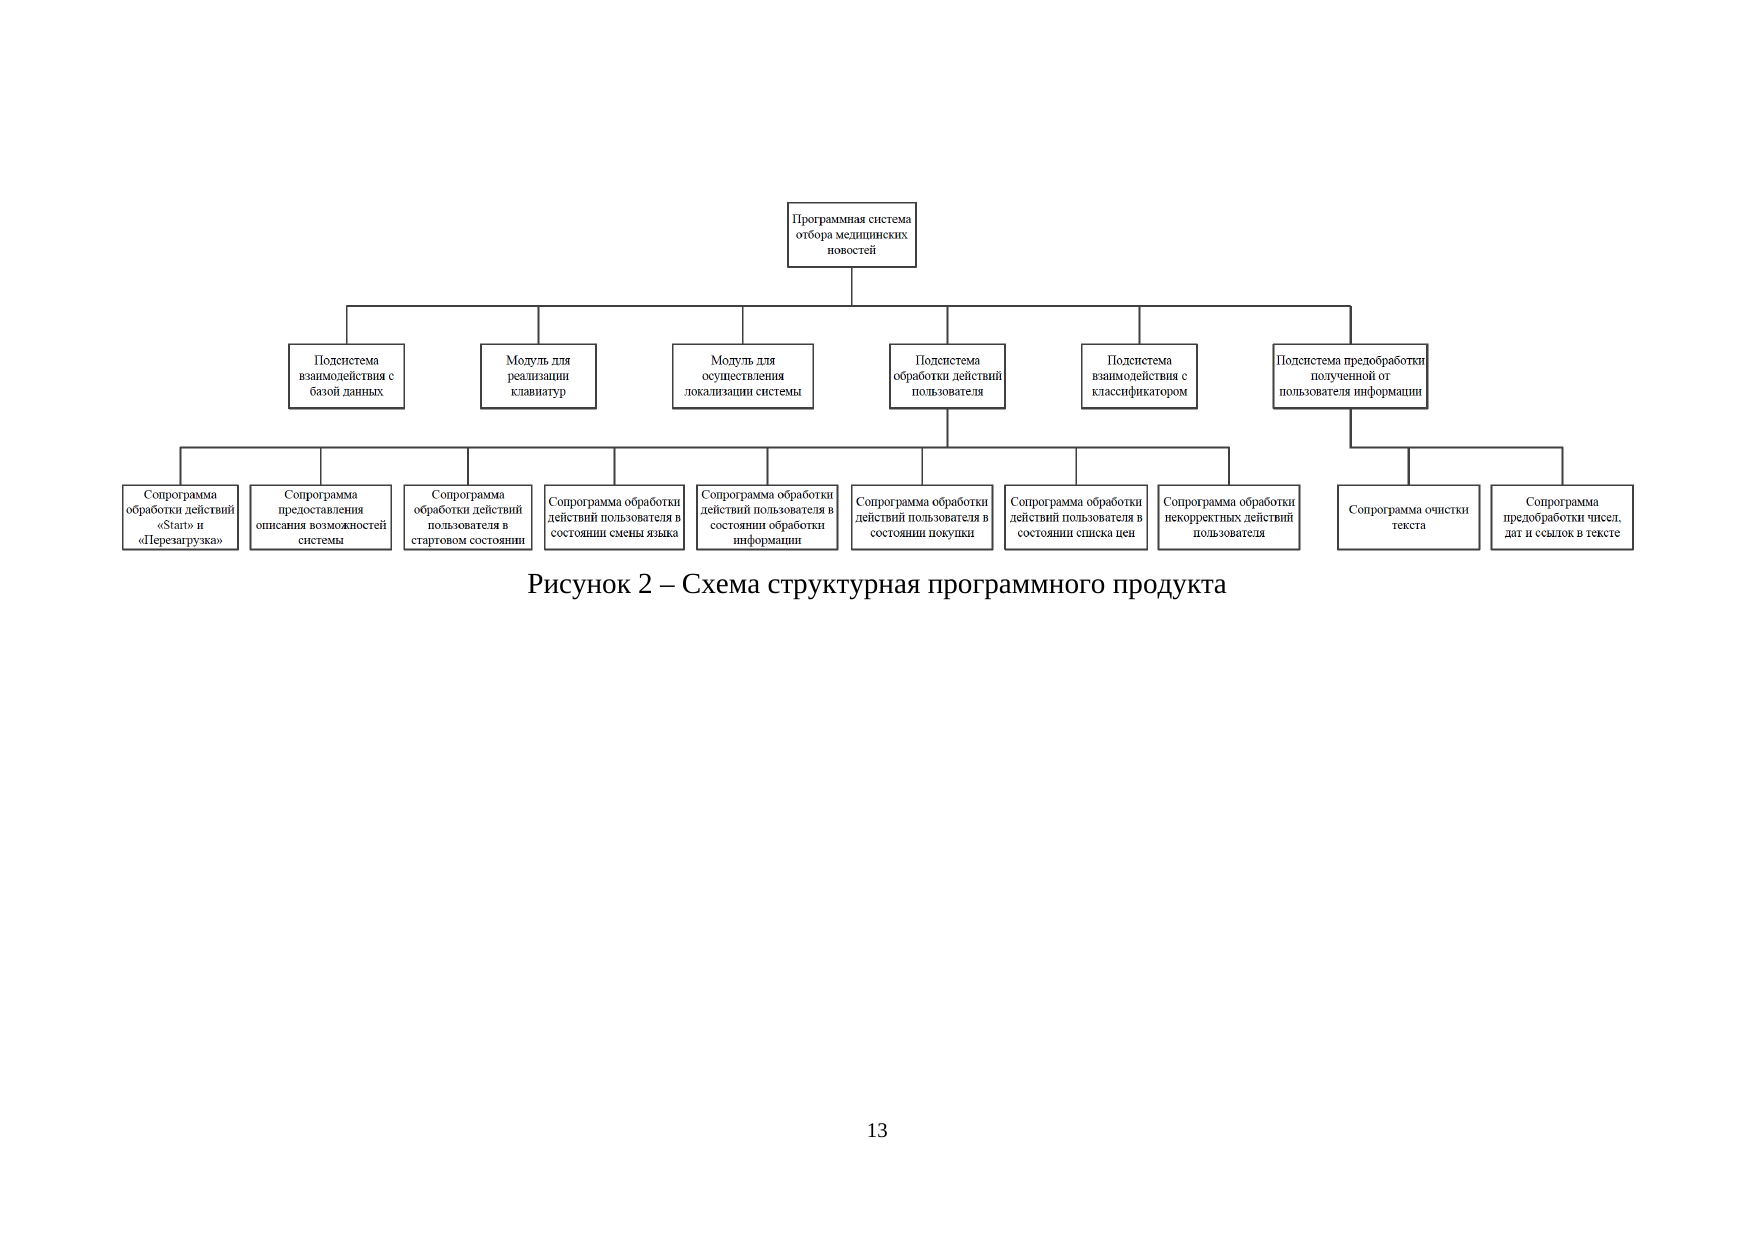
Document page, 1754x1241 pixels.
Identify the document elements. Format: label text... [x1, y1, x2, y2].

picture [118, 198, 1636, 553]
text Рисунок 2 – Схема структурная программного продукта [118, 567, 1636, 600]
